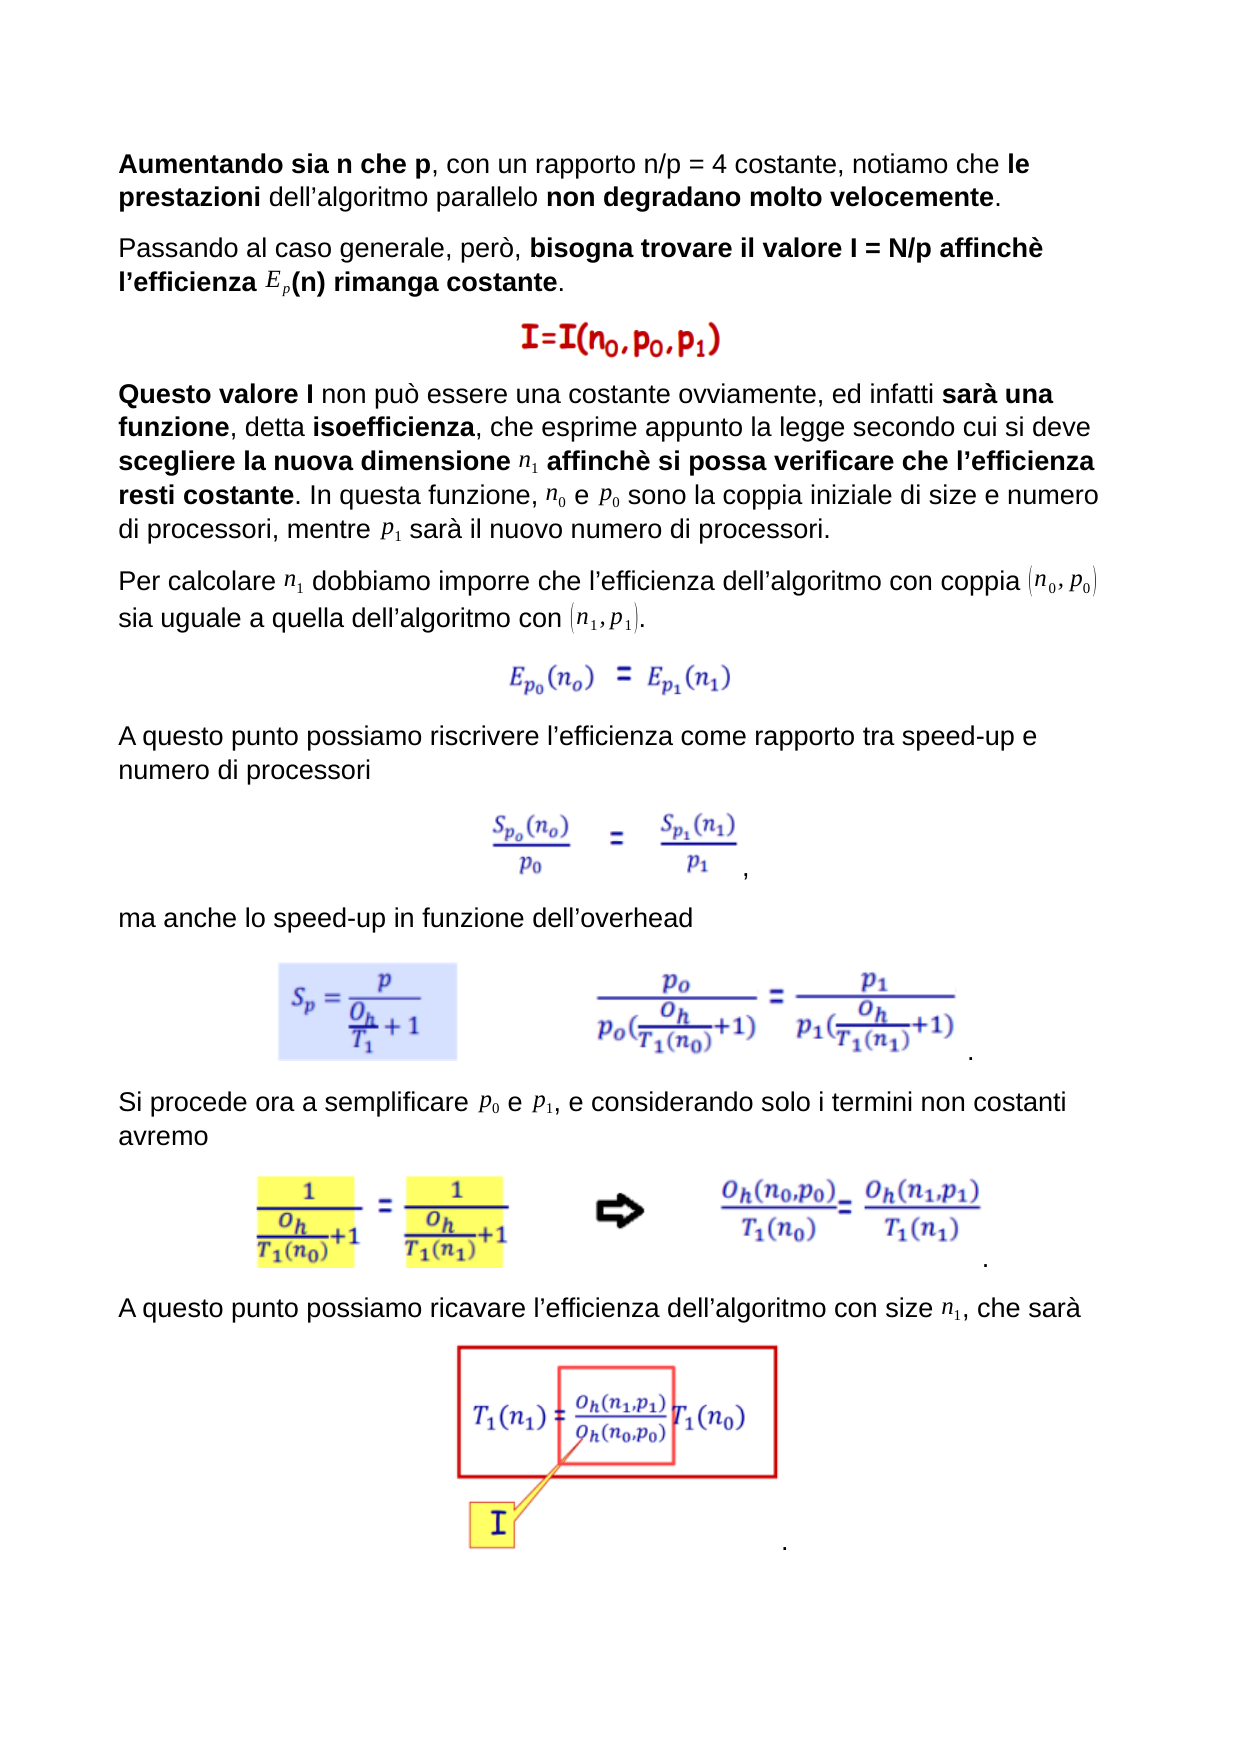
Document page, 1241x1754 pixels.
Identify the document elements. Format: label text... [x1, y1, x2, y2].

text A questo punto possiamo riscrivere l’efficienza come rapporto tra speed-up e numero di processori [118, 720, 1122, 785]
text Si procede ora a semplificare e , e considerando solo i termini non costanti avremo [118, 1086, 1122, 1151]
picture [506, 654, 734, 701]
text Aumentando sia n che p, con un rapporto n/p = 4 costante, notiamo che le prestazioni dell’algoritmo parallelo non degradano molto velocemente. [118, 148, 1122, 213]
text Per calcolare dobbiamo imporre che l’efficienza dell’algoritmo con coppia sia uguale a quella dell’algoritmo con . [118, 563, 1122, 635]
text ma anche lo speed-up in funzione dell’overhead [118, 902, 1122, 933]
text Questo valore I non può essere una costante ovviamente, ed infatti sarà una funzione, detta isoefficienza, che esprime appunto la legge secondo cui si deve scegliere la nuova dimensione affinchè si possa verificare che l’efficienza resti costante. In questa funzione, e sono la coppia iniziale di size e numero di processori, mentre sarà il nuovo numero di processori. [118, 378, 1122, 544]
text , [118, 804, 1122, 882]
text A questo punto possiamo ricavare l’efficienza dell’algoritmo con size , che sarà [118, 1292, 1122, 1324]
picture [452, 1343, 781, 1551]
picture [517, 316, 723, 359]
picture [491, 804, 742, 877]
picture [265, 952, 967, 1061]
picture [251, 1170, 982, 1268]
text Passando al caso generale, però, bisogna trovare il valore I = N/p affinchè l’efficienza (n) rimanga costante. [118, 232, 1122, 297]
